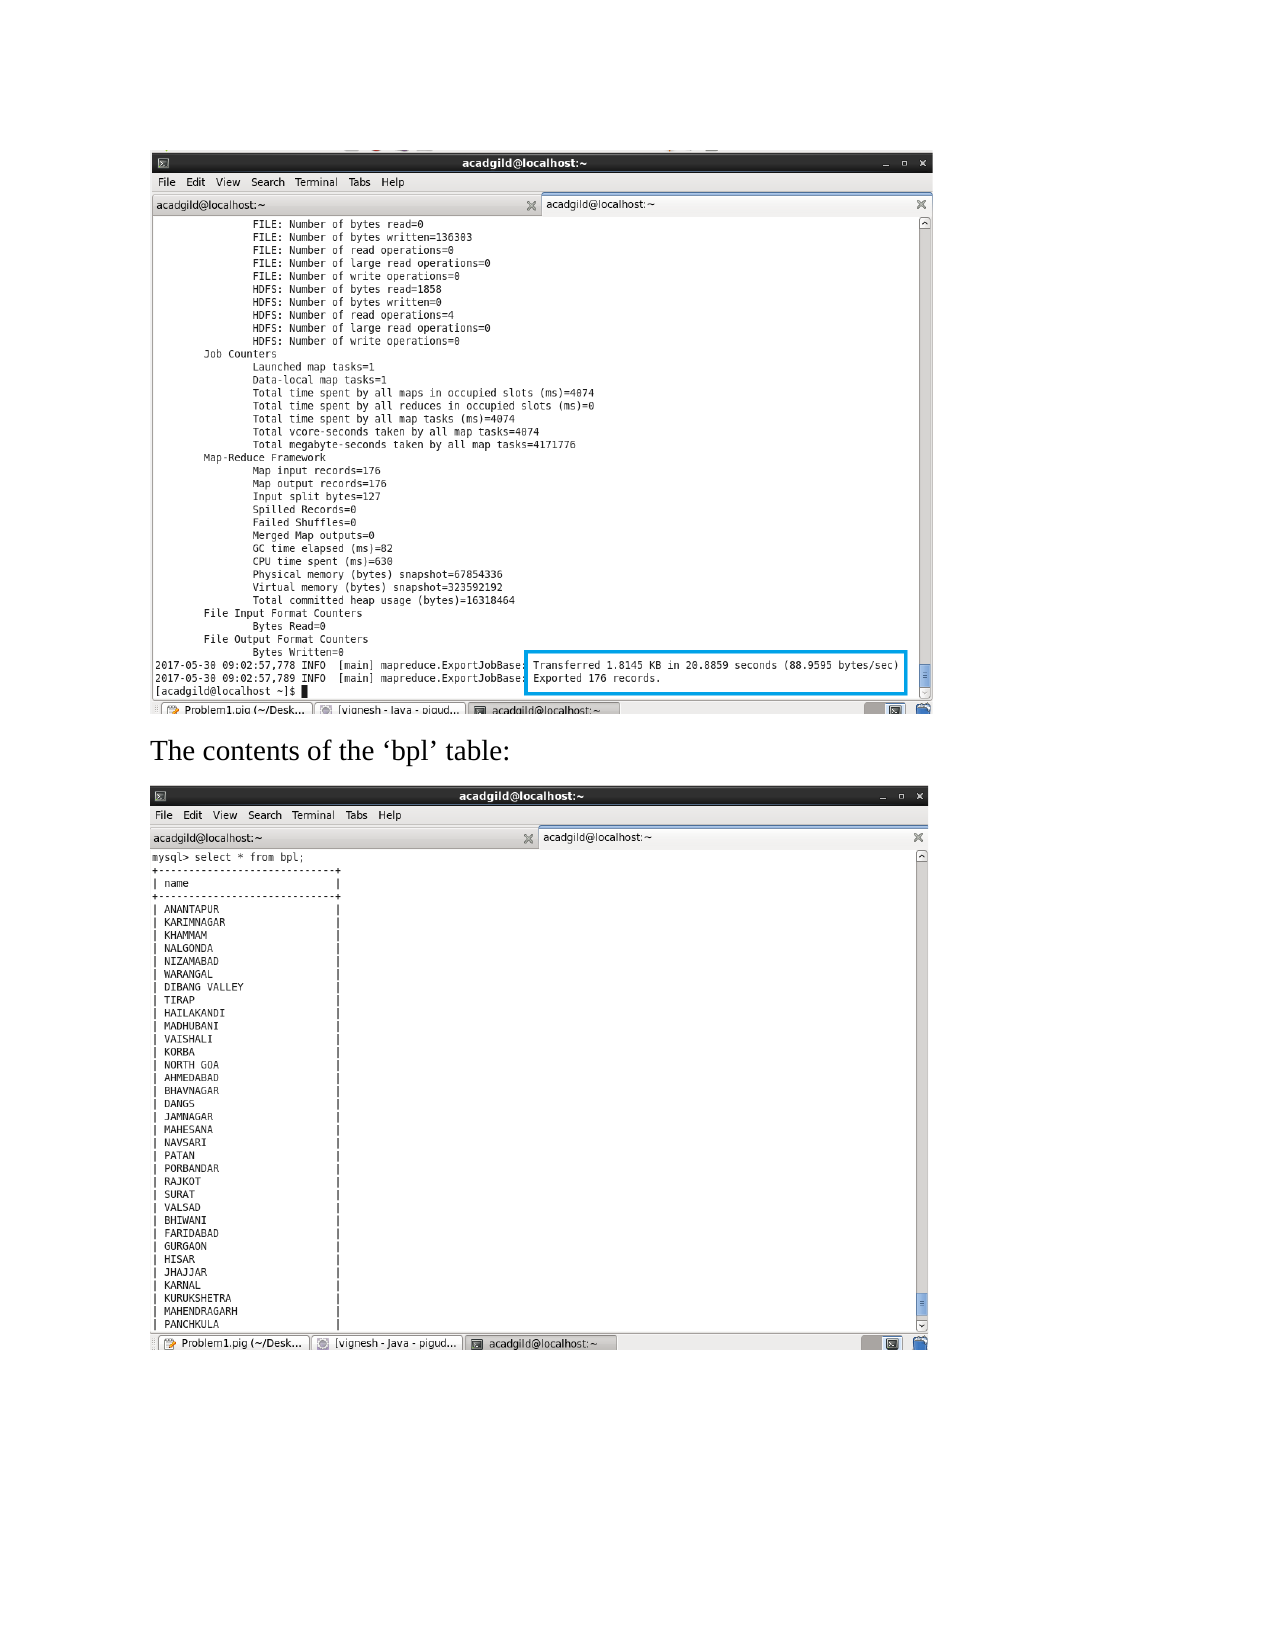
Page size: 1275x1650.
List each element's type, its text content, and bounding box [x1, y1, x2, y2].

picture [150, 150, 933, 714]
text The contents of the ‘bpl’ table: [150, 733, 1125, 766]
picture [150, 785, 929, 1350]
